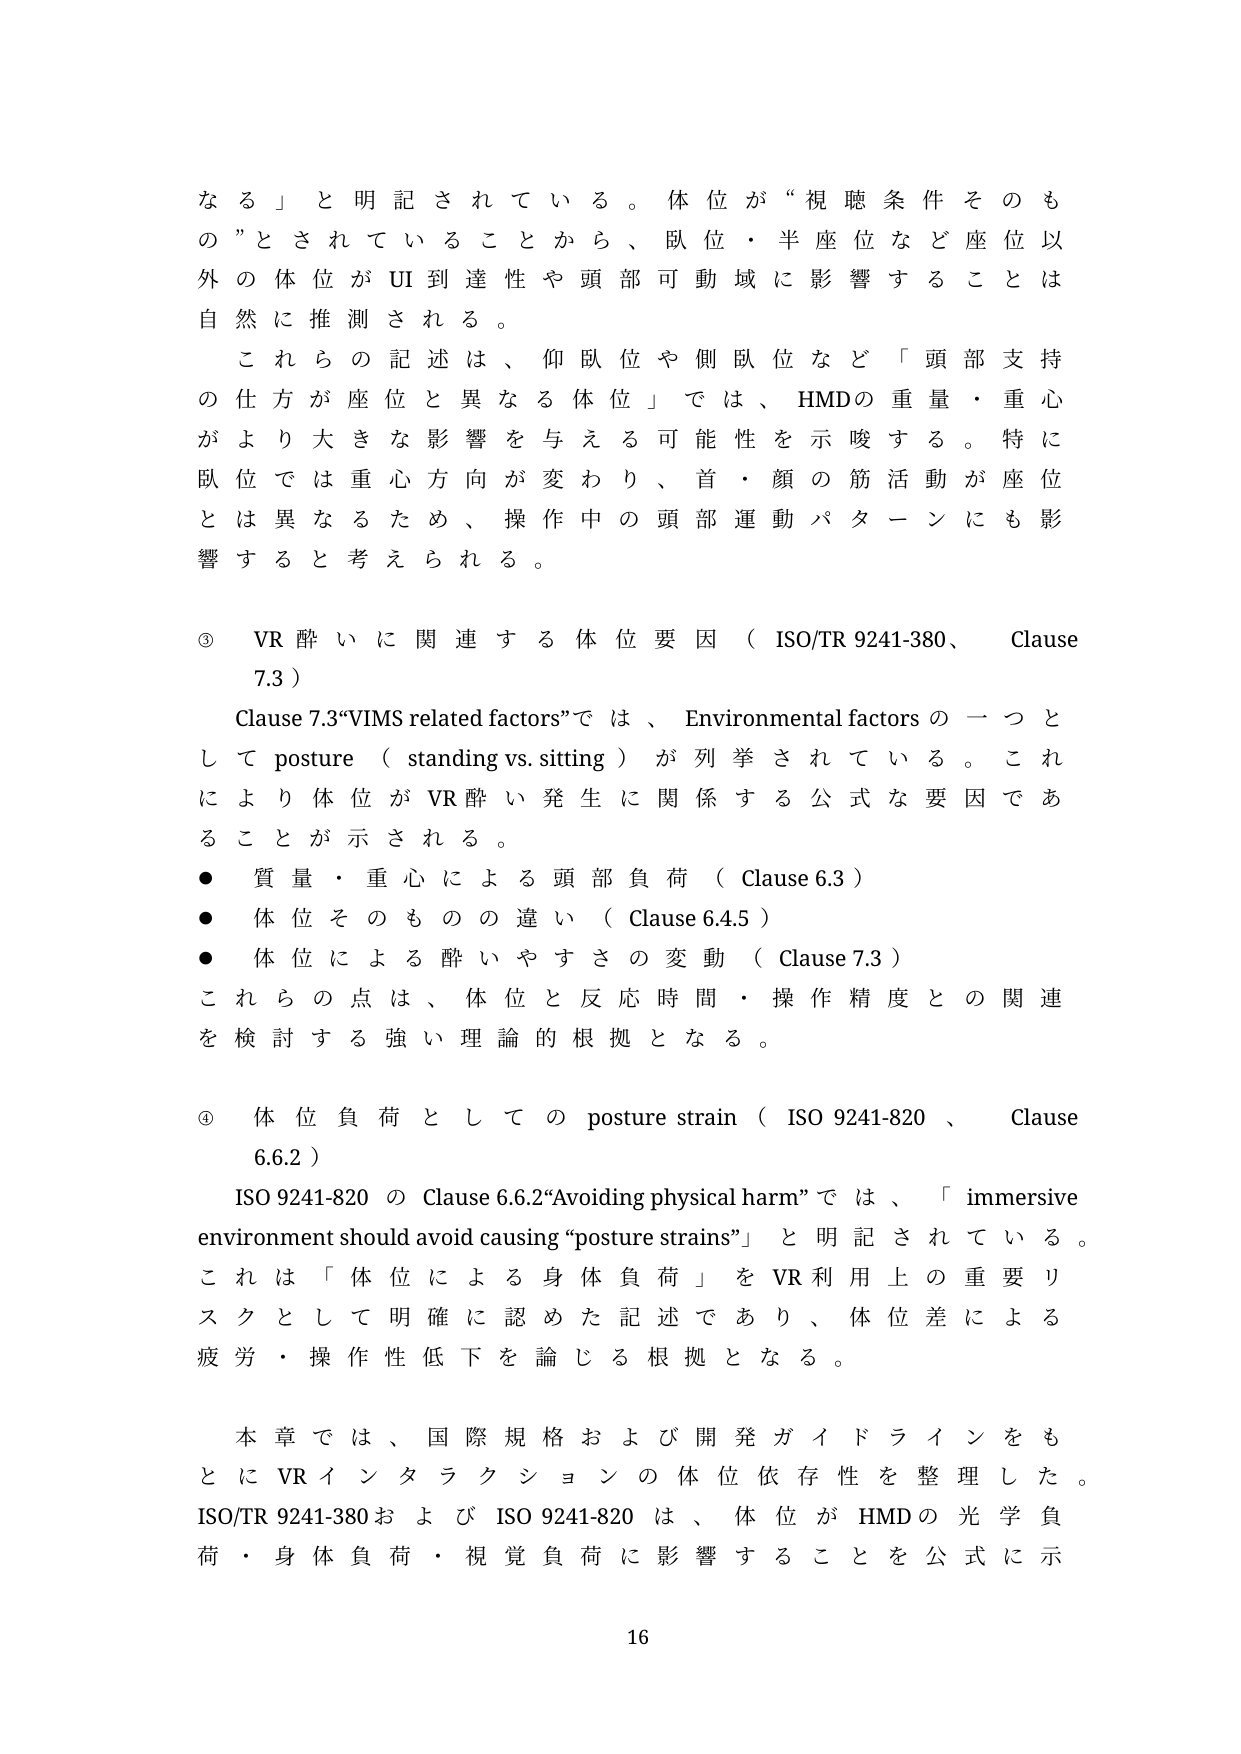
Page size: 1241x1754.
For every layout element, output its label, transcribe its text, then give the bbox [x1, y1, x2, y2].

list VR 酔いに関連する体位要因（ISO/TR 9241-380、 Clause 7.3） [197, 618, 1078, 697]
list 体位負荷としてのposture strain（ISO 9241-820、 Clause 6.6.2） [197, 1096, 1078, 1176]
text これらの点は、体位と反応時間・操作精度との関連を検討する強い理論的根拠となる。 [197, 977, 1078, 1056]
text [197, 1416, 1078, 1575]
text ISO 9241-820のClause 6.6.2“Avoiding physical harm” では、「immersive environment should avoid causing “posture strains”」と明記されている。これは「体位による身体負荷」をVR利用上の重要リスクとして明確に認めた記述であり、体位差による疲労・操作性低下を論じる根拠となる。 [197, 1176, 1078, 1376]
text これらの記述は、仰臥位や側臥位など「頭部支持の仕方が座位と異なる体位」では、HMDの重量・重心がより大きな影響を与える可能性を示唆する。特に臥位では重心方向が変わり、首・顔の筋活動が座位とは異なるため、操作中の頭部運動パターンにも影響すると考えられる。 [197, 338, 1078, 578]
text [197, 179, 1078, 338]
list 質量・重心による頭部負荷（Clause 6.3） [197, 857, 1078, 897]
text Clause 7.3“VIMS related factors”では、Environmental factorsの一つとしてposture（standing vs. sitting）が列挙されている。これにより体位がVR酔い発生に関係する公式な要因であることが示される。 [197, 697, 1078, 857]
list 体位そのものの違い（Clause 6.4.5） [197, 897, 1078, 937]
list 体位による酔いやすさの変動（Clause 7.3） [197, 937, 1078, 977]
